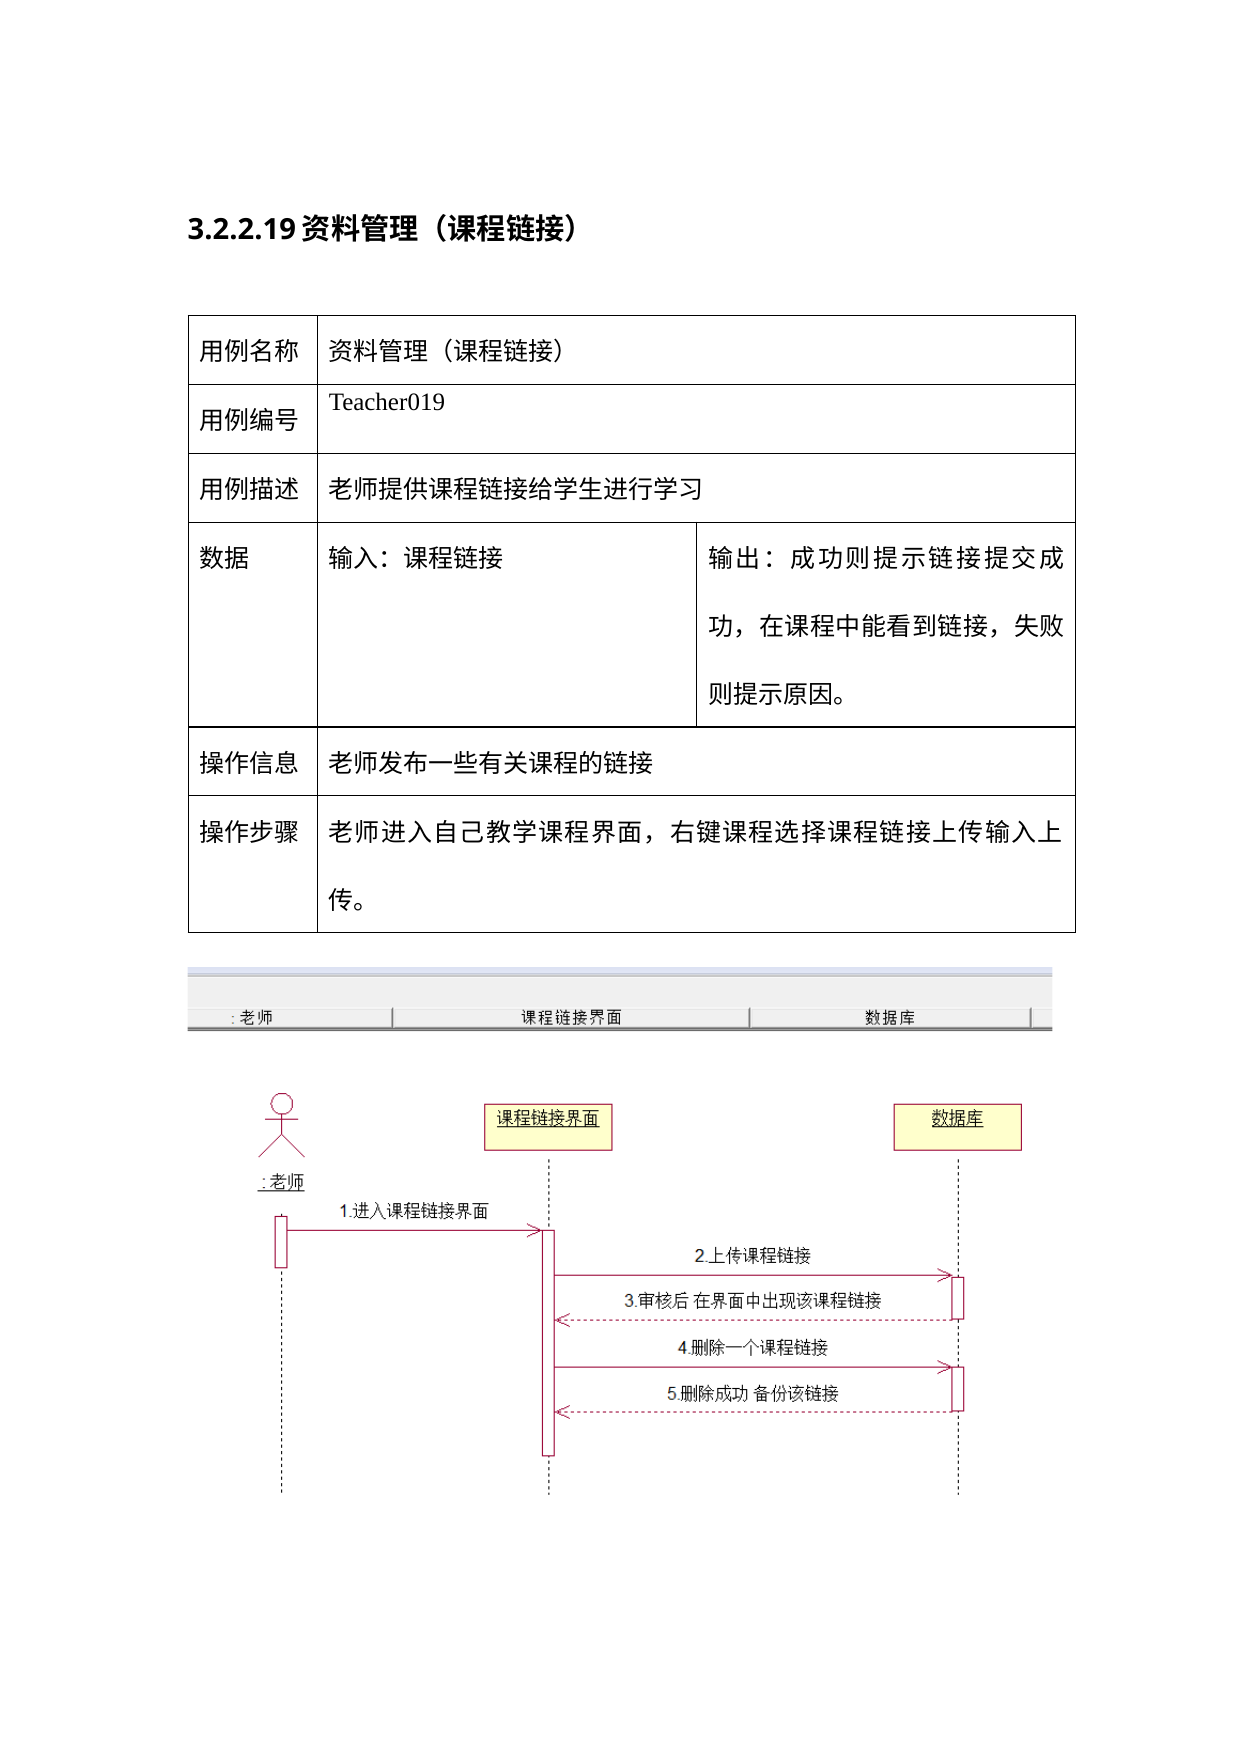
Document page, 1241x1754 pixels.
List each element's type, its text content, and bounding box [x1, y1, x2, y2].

table_cell 操作步骤 [189, 796, 317, 932]
table_cell 老师发布一些有关课程的链接 [318, 728, 1075, 795]
table_cell Teacher019 [318, 385, 1075, 453]
table_cell 用例描述 [189, 454, 317, 522]
table_header 资料管理（课程链接） [318, 316, 1075, 384]
table_cell 用例编号 [189, 385, 317, 453]
table_cell 输出：成功则提示链接提交成功，在课程中能看到链接，失败则提示原因。 [697, 523, 1075, 726]
table_cell 数据 [189, 523, 317, 726]
table_header 用例名称 [189, 316, 317, 384]
table_cell 操作信息 [189, 728, 317, 795]
subtitle 3.2.2.19资料管理（课程链接） [187, 193, 1053, 261]
table_cell 输入：课程链接 [318, 523, 696, 726]
table_cell 老师进入自己教学课程界面，右键课程选择课程链接上传输入上传。 [318, 796, 1075, 932]
picture [187, 967, 1053, 1575]
table_cell 老师提供课程链接给学生进行学习 [318, 454, 1075, 522]
